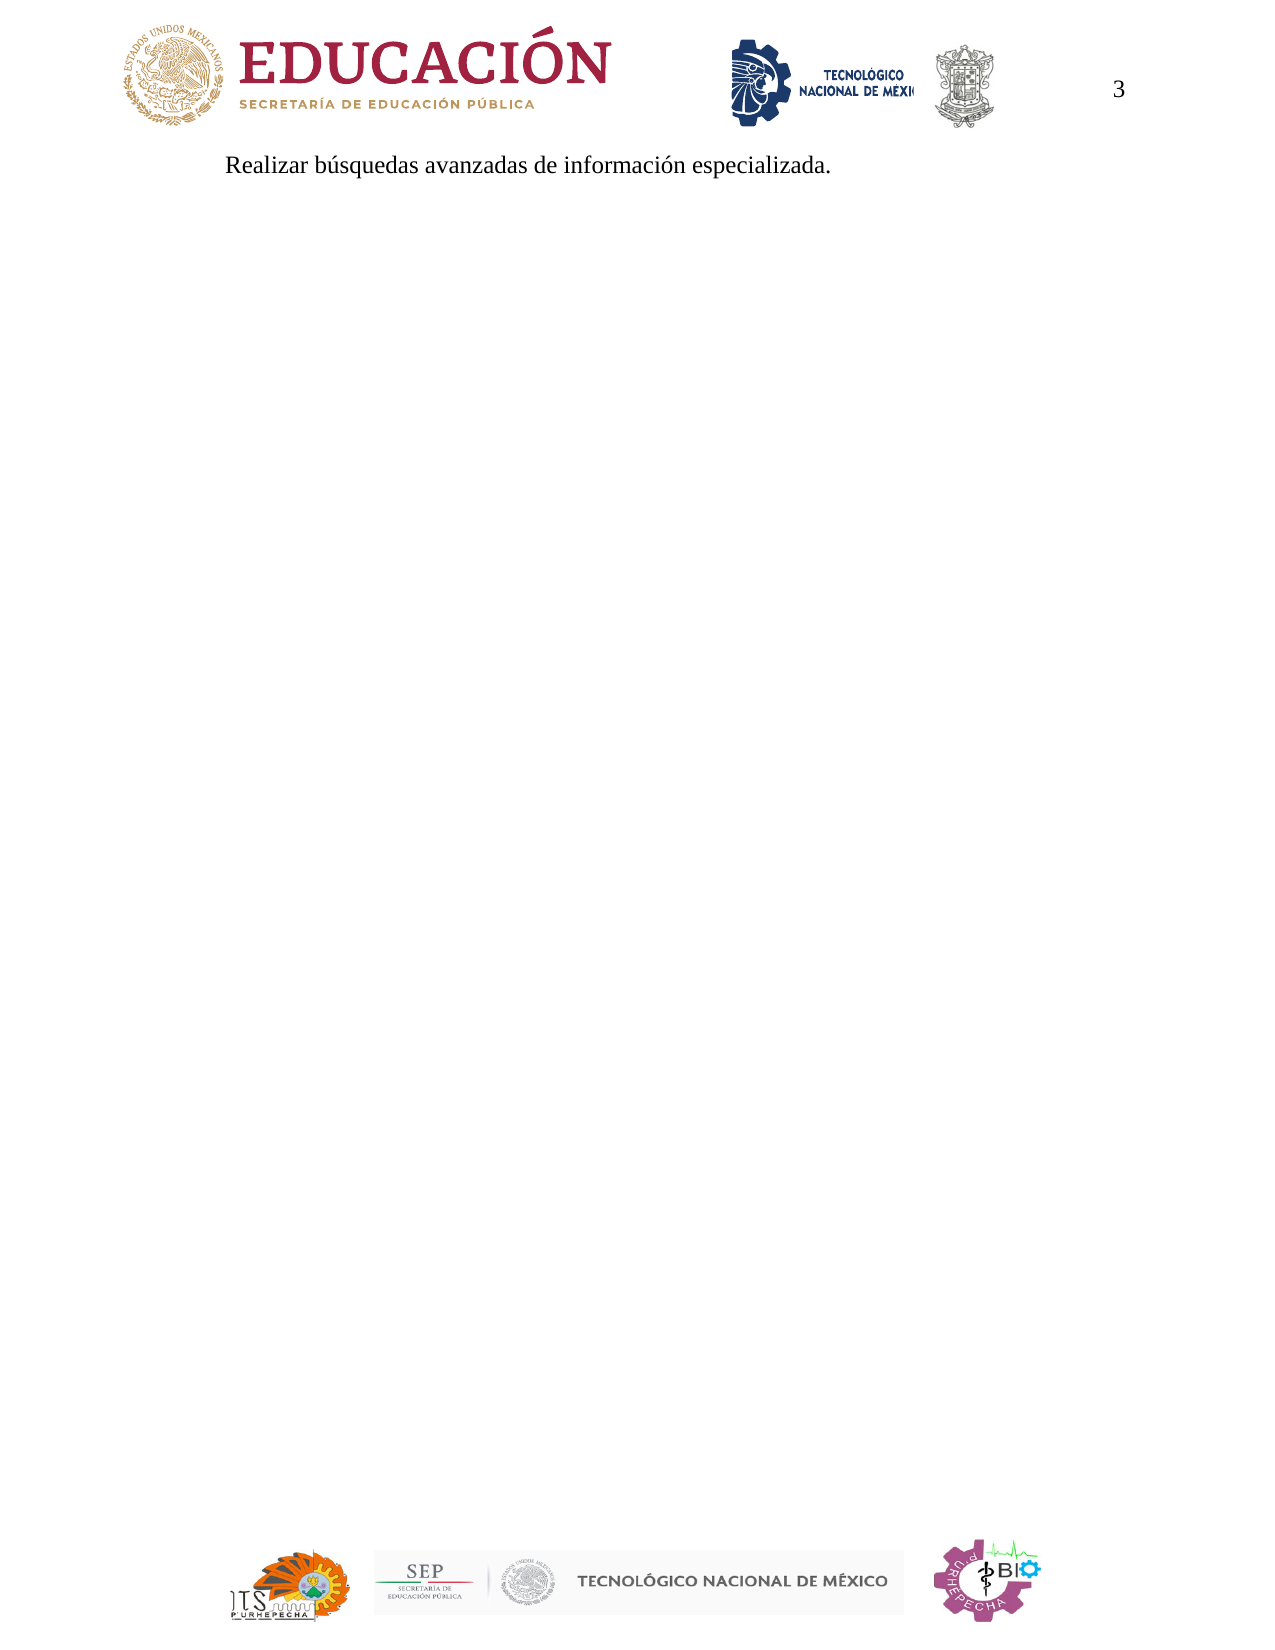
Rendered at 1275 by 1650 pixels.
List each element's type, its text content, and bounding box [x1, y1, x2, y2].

picture [913, 42, 1016, 129]
picture [373, 1550, 904, 1615]
picture [230, 1549, 350, 1622]
text Realizar búsquedas avanzadas de información especializada. [150, 150, 1125, 179]
picture [928, 1534, 1045, 1626]
